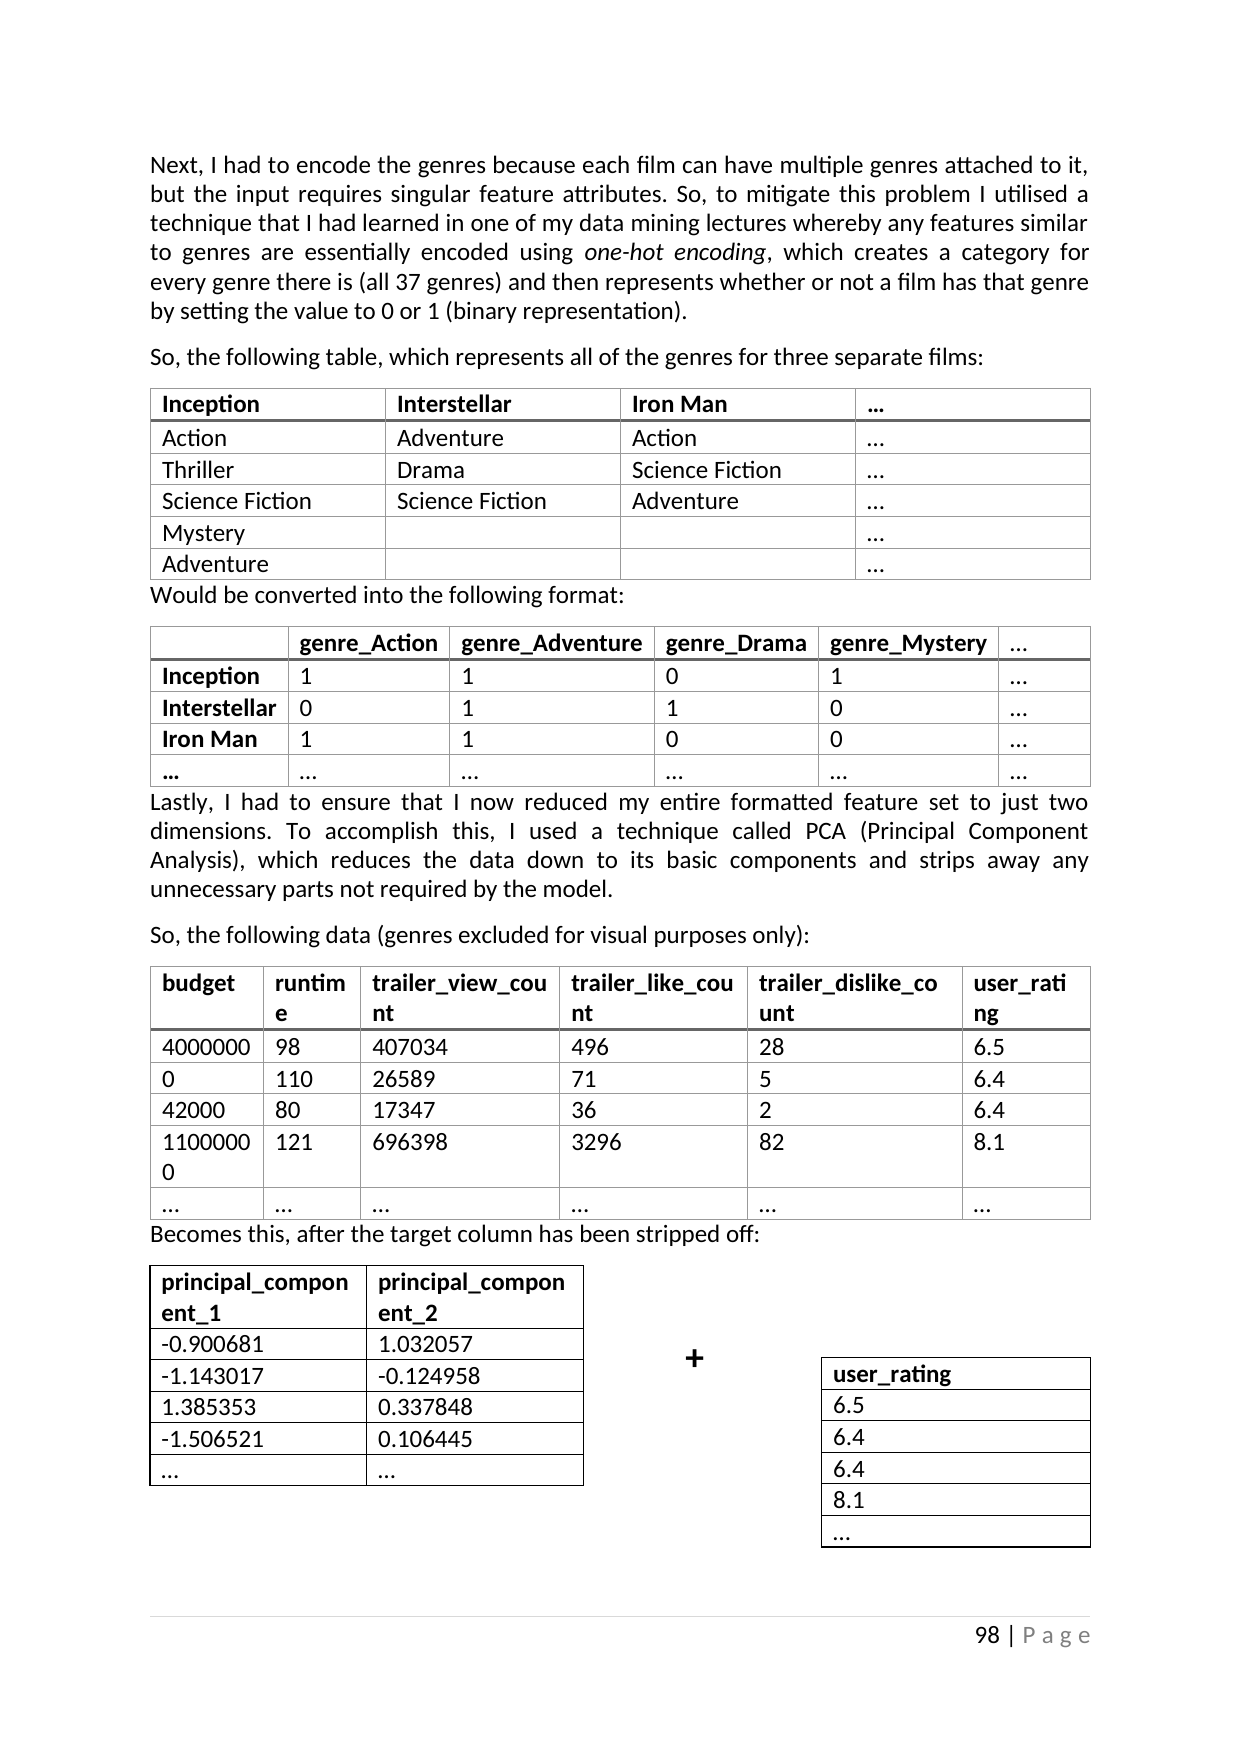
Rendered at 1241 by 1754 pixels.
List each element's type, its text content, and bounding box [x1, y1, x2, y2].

text So, the following data (genres excluded for visual purposes only): [150, 920, 1090, 949]
table_cell 696398 [361, 1126, 559, 1187]
table_cell … [999, 755, 1090, 786]
table_cell 1 [450, 724, 654, 754]
table_header Interstellar [386, 389, 620, 419]
table_cell 1 [289, 724, 449, 754]
table_cell 407034 [361, 1031, 559, 1062]
table_cell … [264, 1188, 360, 1218]
table_cell … [999, 661, 1090, 691]
table_cell 11000000 [151, 1126, 263, 1187]
table_cell … [560, 1188, 747, 1218]
table_cell 2 [748, 1094, 962, 1125]
table_cell … [748, 1188, 962, 1218]
table_cell 0 [655, 724, 818, 754]
table_cell Interstellar [151, 692, 288, 723]
table_cell 496 [560, 1031, 747, 1062]
table_cell Science Fiction [386, 485, 620, 516]
table_cell 0 [655, 661, 818, 691]
table_cell … [655, 755, 818, 786]
table_cell [386, 549, 620, 579]
table_cell 1 [289, 661, 449, 691]
table_cell 8.1 [963, 1126, 1090, 1187]
table_cell … [289, 755, 449, 786]
table_header genre_Drama [655, 627, 818, 657]
table_cell 6.5 [963, 1031, 1090, 1062]
table_cell -0.124958 [367, 1360, 583, 1391]
table_header user_rating [822, 1358, 1090, 1388]
table_cell 6.4 [822, 1453, 1090, 1483]
text Would be converted into the following format: [150, 580, 1090, 609]
table_cell … [151, 1455, 366, 1485]
table_cell … [999, 724, 1090, 754]
table_cell [621, 549, 855, 579]
table_cell 26589 [361, 1063, 559, 1093]
table_header trailer_dislike_count [748, 967, 962, 1028]
table_cell Iron Man [151, 724, 288, 754]
table_cell [386, 517, 620, 547]
table_cell … [999, 692, 1090, 723]
table_cell … [151, 755, 288, 786]
table_header trailer_view_count [361, 967, 559, 1028]
table_header … [999, 627, 1090, 657]
table_cell Adventure [386, 422, 620, 453]
table_header Iron Man [621, 389, 855, 419]
table_cell 1 [819, 661, 998, 691]
table_cell 4000000 [151, 1031, 263, 1062]
table_cell … [856, 422, 1090, 453]
table_cell … [450, 755, 654, 786]
table_cell 6.4 [963, 1063, 1090, 1093]
text Next, I had to encode the genres because each film can have multiple genres attached to it, but the input requires singular feature attributes. So, to mitigate this problem I utilised a technique that I had learned in one of my data mining lectures whereby any features similar to genres are essentially encoded using one-hot encoding, which creates a category for every genre there is (all 37 genres) and then represents whether or not a film has that genre by setting the value to 0 or 1 (binary representation). [150, 150, 1090, 325]
table_cell … [856, 454, 1090, 484]
table_cell Mystery [151, 517, 385, 547]
table_cell -1.506521 [151, 1423, 366, 1454]
table_cell 1 [450, 661, 654, 691]
table_cell Thriller [151, 454, 385, 484]
table_cell … [367, 1455, 583, 1485]
table_header runtime [264, 967, 360, 1028]
table_cell … [822, 1516, 1090, 1546]
table_cell 28 [748, 1031, 962, 1062]
table_cell 110 [264, 1063, 360, 1093]
table_header … [856, 389, 1090, 419]
table_cell 1.385353 [151, 1392, 366, 1422]
table_cell 42000 [151, 1094, 263, 1125]
text Becomes this, after the target column has been stripped off: [150, 1220, 1090, 1249]
table_cell 1 [655, 692, 818, 723]
table_cell 1.032057 [367, 1329, 583, 1359]
table_cell -1.143017 [151, 1360, 366, 1391]
table_cell 80 [264, 1094, 360, 1125]
table_cell Action [151, 422, 385, 453]
table_header Inception [151, 389, 385, 419]
table_cell Science Fiction [621, 454, 855, 484]
table_header genre_Mystery [819, 627, 998, 657]
table_cell 0 [151, 1063, 263, 1093]
table_cell … [856, 549, 1090, 579]
table_header principal_component_2 [367, 1266, 583, 1327]
table_cell 0 [289, 692, 449, 723]
table_header principal_component_1 [151, 1266, 366, 1327]
table_cell … [151, 1188, 263, 1218]
table_cell Adventure [621, 485, 855, 516]
table_cell … [856, 517, 1090, 547]
table_cell 121 [264, 1126, 360, 1187]
table_cell -0.900681 [151, 1329, 366, 1359]
table_cell Adventure [151, 549, 385, 579]
table_cell 3296 [560, 1126, 747, 1187]
table_cell Inception [151, 661, 288, 691]
table_cell 36 [560, 1094, 747, 1125]
table_cell 1 [450, 692, 654, 723]
table_header trailer_like_count [560, 967, 747, 1028]
table_cell 17347 [361, 1094, 559, 1125]
table_cell [621, 517, 855, 547]
table_cell 0 [819, 692, 998, 723]
table_cell … [856, 485, 1090, 516]
table_cell 0.337848 [367, 1392, 583, 1422]
table_cell 82 [748, 1126, 962, 1187]
table_cell 6.4 [963, 1094, 1090, 1125]
table_cell 98 [264, 1031, 360, 1062]
table_cell 71 [560, 1063, 747, 1093]
table_header [151, 627, 288, 657]
table_cell Action [621, 422, 855, 453]
text Lastly, I had to ensure that I now reduced my entire formatted feature set to just two dimensions. To accomplish this, I used a technique called PCA (Principal Component Analysis), which reduces the data down to its basic components and strips away any unnecessary parts not required by the model. [150, 787, 1090, 903]
table_header budget [151, 967, 263, 1028]
table_cell 5 [748, 1063, 962, 1093]
table_cell Science Fiction [151, 485, 385, 516]
table_header genre_Action [289, 627, 449, 657]
table_header genre_Adventure [450, 627, 654, 657]
table_cell … [819, 755, 998, 786]
table_cell … [963, 1188, 1090, 1218]
table_cell 6.4 [822, 1421, 1090, 1452]
table_cell … [361, 1188, 559, 1218]
table_cell Drama [386, 454, 620, 484]
table_cell 8.1 [822, 1484, 1090, 1515]
table_cell 0.106445 [367, 1423, 583, 1454]
table_header user_rating [963, 967, 1090, 1028]
text So, the following table, which represents all of the genres for three separate films: [150, 342, 1090, 371]
table_cell 0 [819, 724, 998, 754]
table_cell 6.5 [822, 1390, 1090, 1420]
